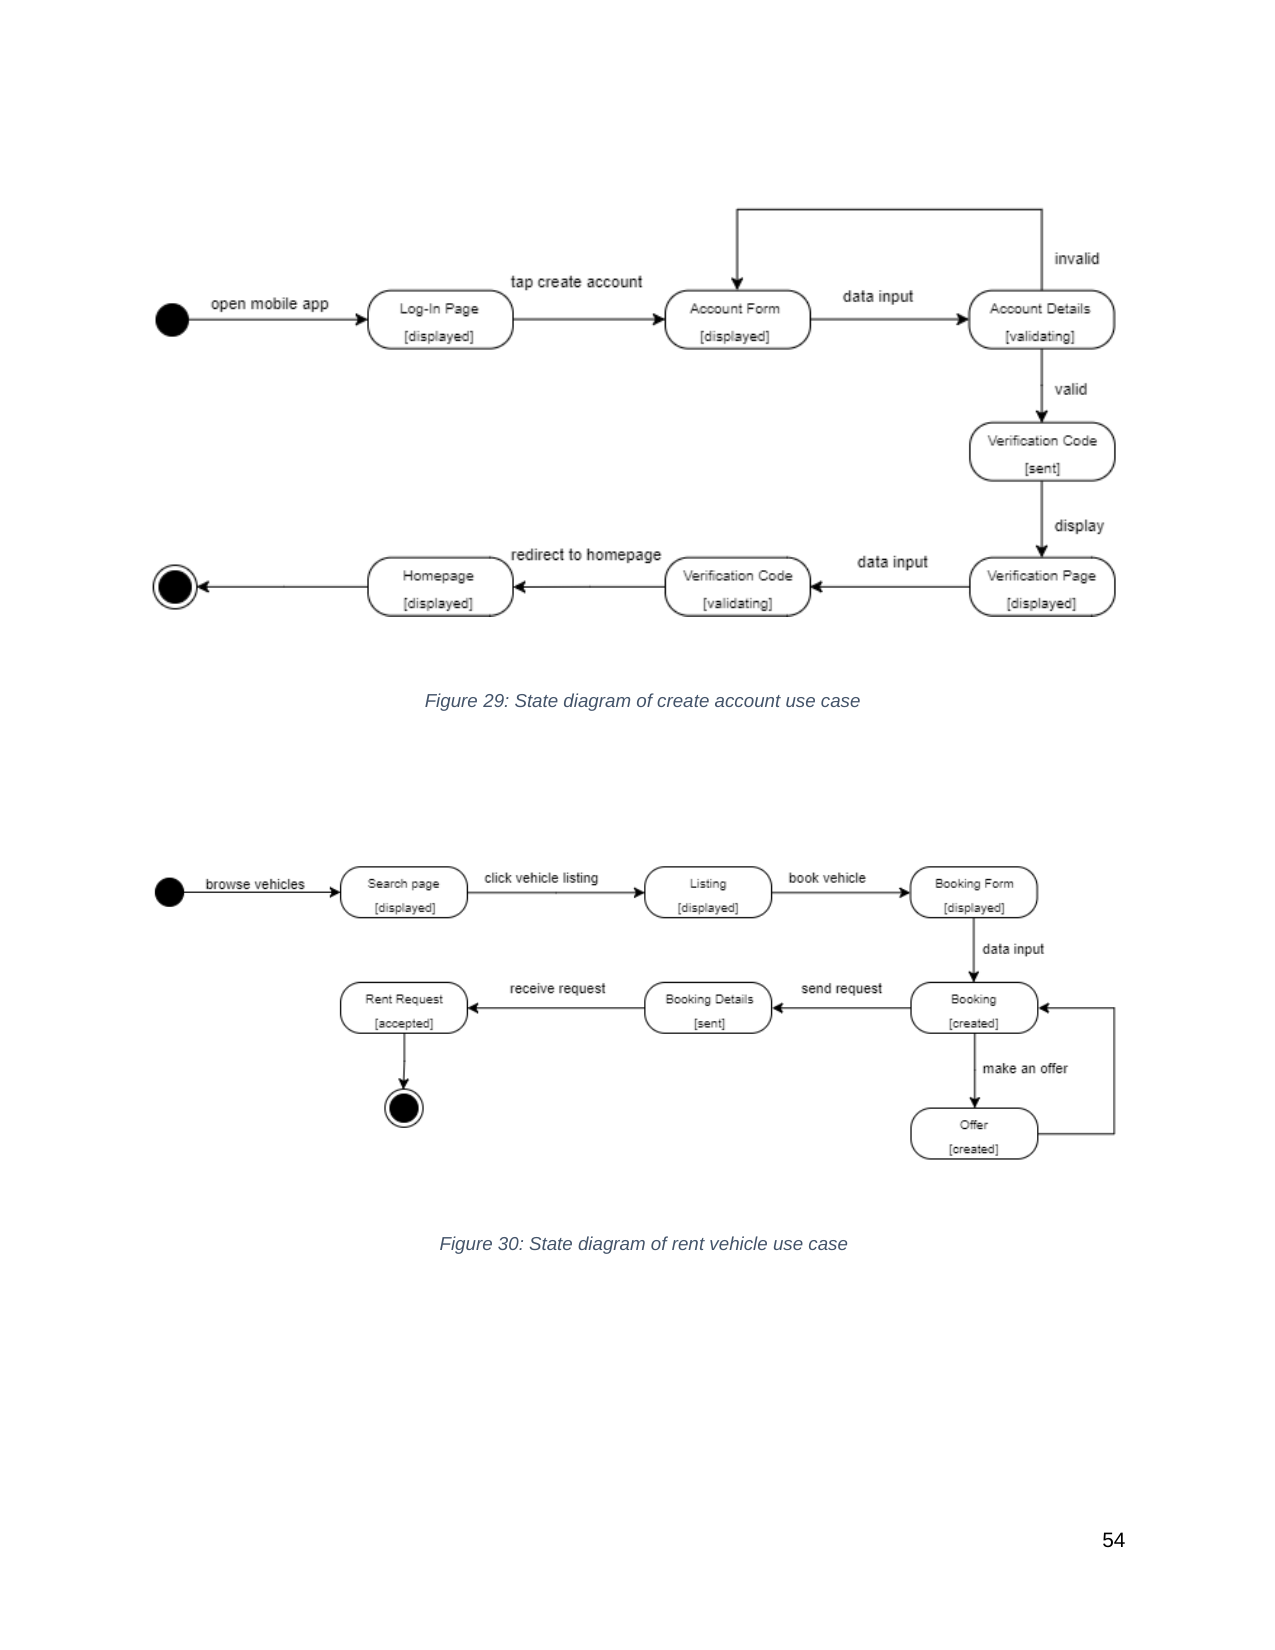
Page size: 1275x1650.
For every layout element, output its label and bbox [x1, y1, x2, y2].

picture [150, 199, 1125, 617]
picture [150, 860, 1125, 1161]
